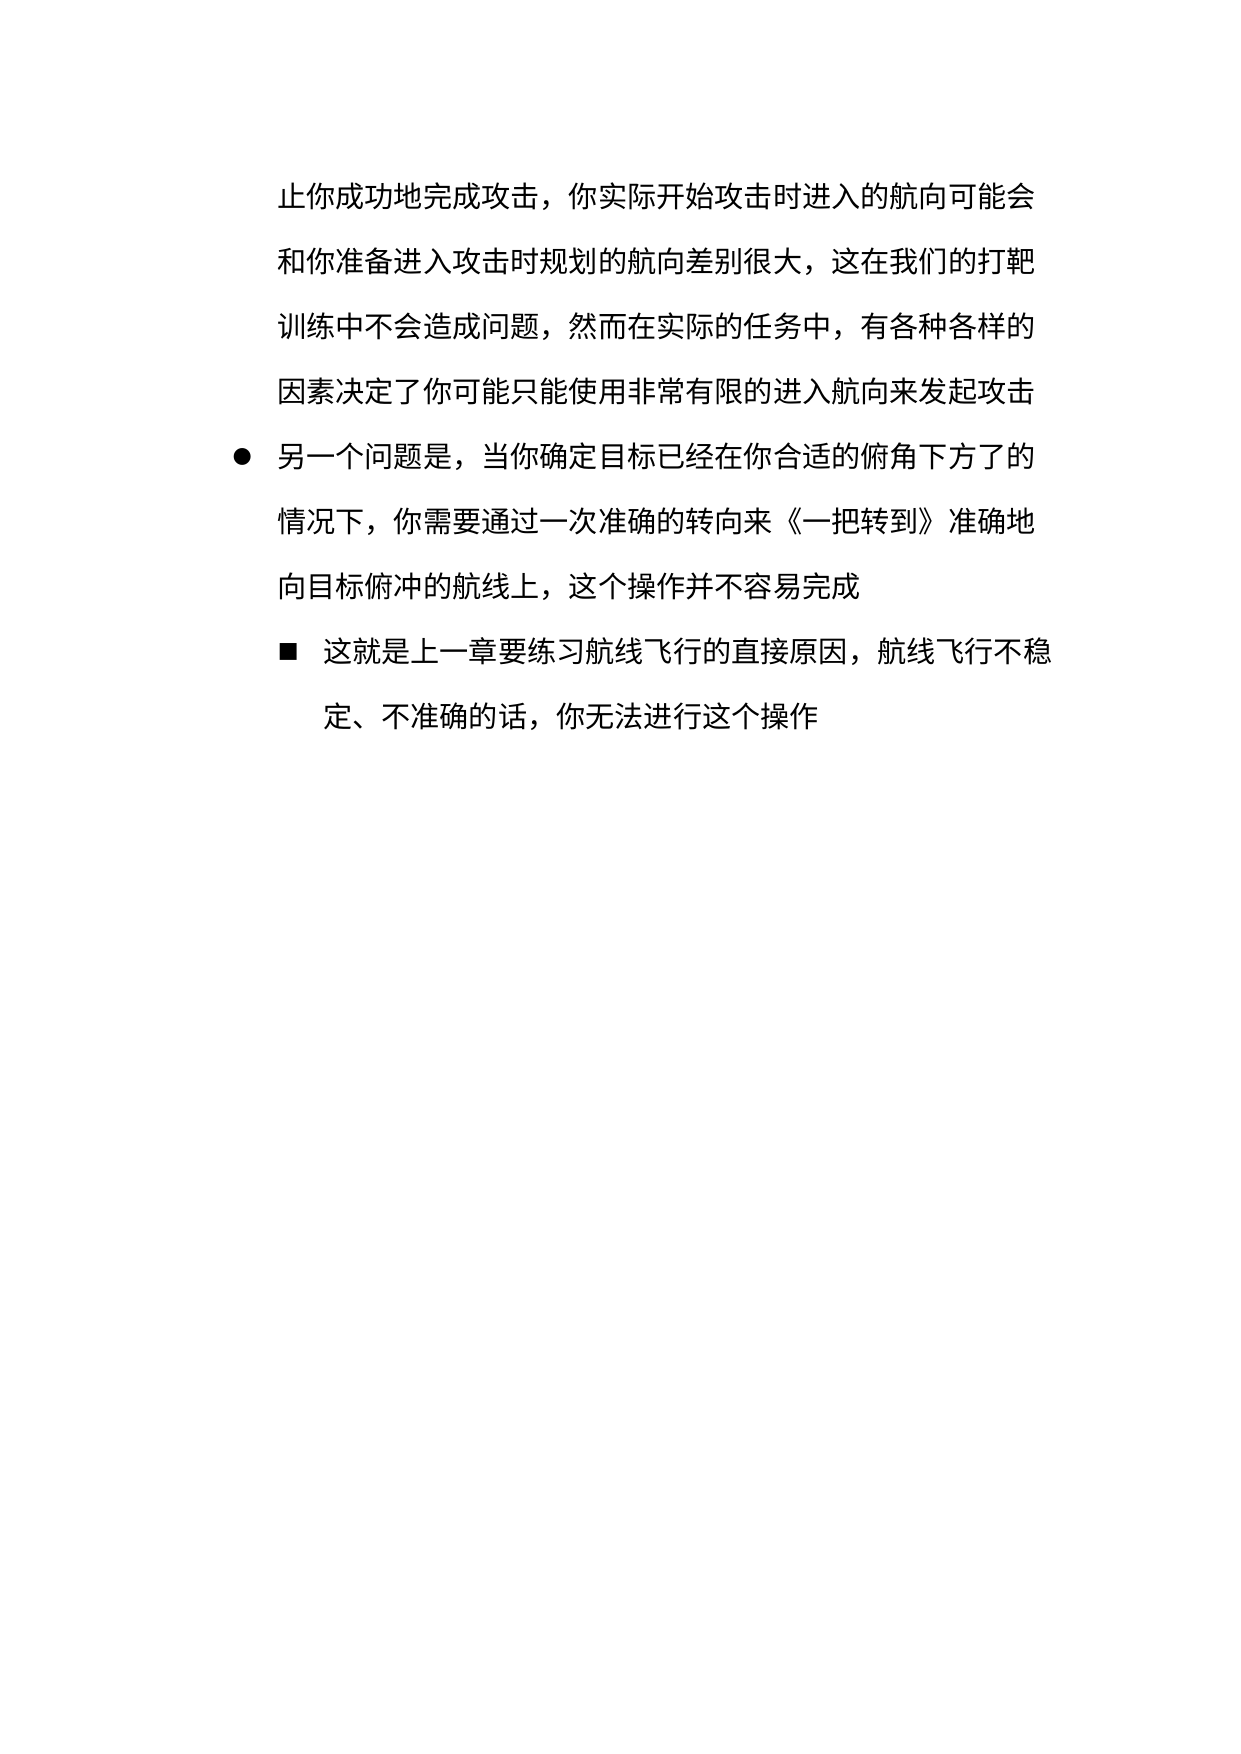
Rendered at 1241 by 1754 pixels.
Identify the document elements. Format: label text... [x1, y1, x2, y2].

list 另一个问题是，当你确定目标已经在你合适的俯角下方了的情况下，你需要通过一次准确的转向来《一把转到》准确地向目标俯冲的航线上，这个操作并不容易完成 [231, 422, 1053, 617]
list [231, 162, 1053, 422]
list 这就是上一章要练习航线飞行的直接原因，航线飞行不稳定、不准确的话，你无法进行这个操作 [277, 617, 1053, 747]
